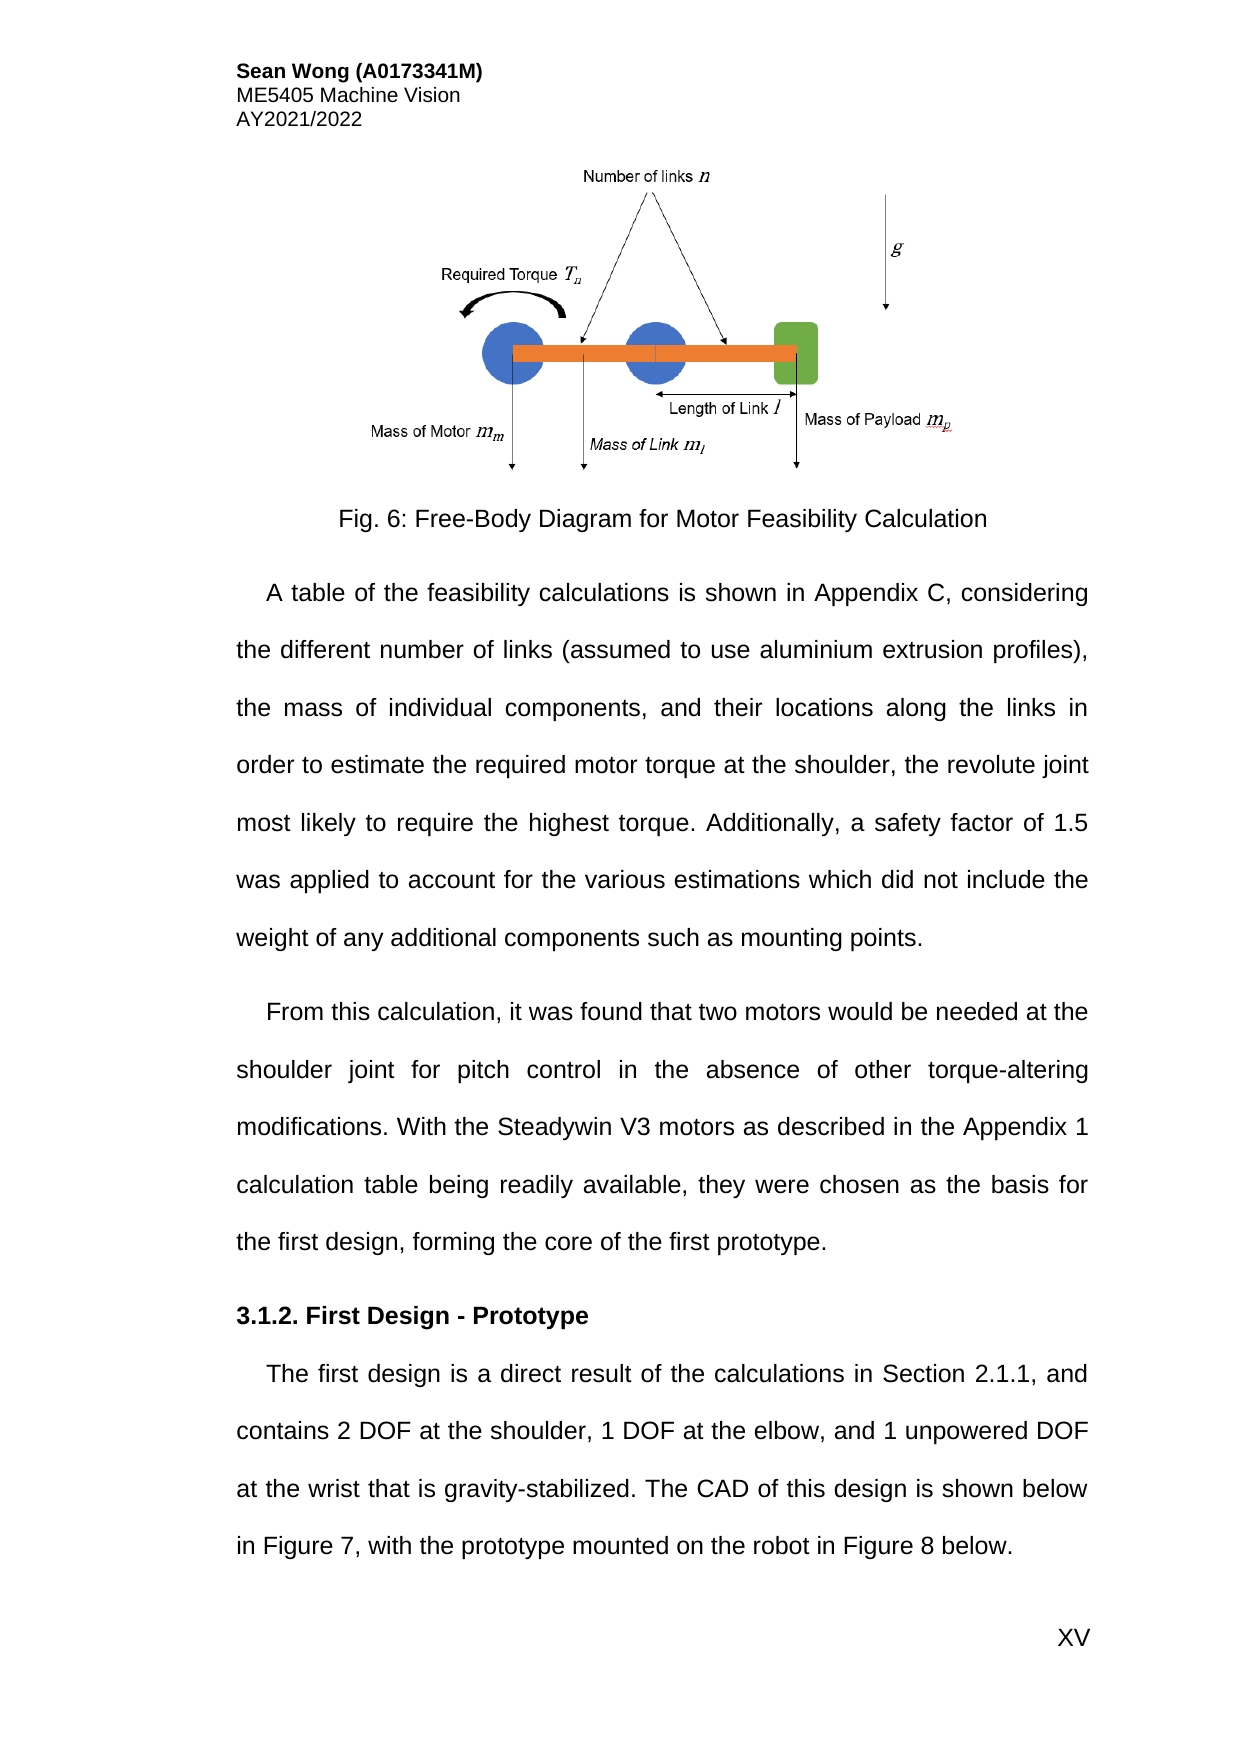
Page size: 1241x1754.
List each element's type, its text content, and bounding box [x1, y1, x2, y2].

subtitle 3.1.2. First Design - Prototype [236, 1301, 1090, 1330]
text A table of the feasibility calculations is shown in Appendix C, considering the different number of links (assumed to use aluminium extrusion profiles), the mass of individual components, and their locations along the links in order to estimate the required motor torque at the shoulder, the revolute joint most likely to require the highest torque. Additionally, a safety factor of 1.5 was applied to account for the various estimations which did not include the weight of any additional components such as mounting points. [236, 578, 1090, 952]
text Fig. 6: Free-Body Diagram for Motor Feasibility Calculation [236, 504, 1090, 532]
text The first design is a direct result of the calculations in Section 2.1.1, and contains 2 DOF at the shoulder, 1 DOF at the elbow, and 1 unpowered DOF at the wrist that is gravity-stabilized. The CAD of this design is shown below in Figure 7, with the prototype mounted on the robot in Figure 8 below. [236, 1359, 1090, 1560]
picture [365, 150, 961, 483]
text From this calculation, it was found that two motors would be needed at the shoulder joint for pitch control in the absence of other torque-altering modifications. With the Steadywin V3 motors as described in the Appendix 1 calculation table being readily available, they were chosen as the basis for the first design, forming the core of the first prototype. [236, 997, 1090, 1256]
